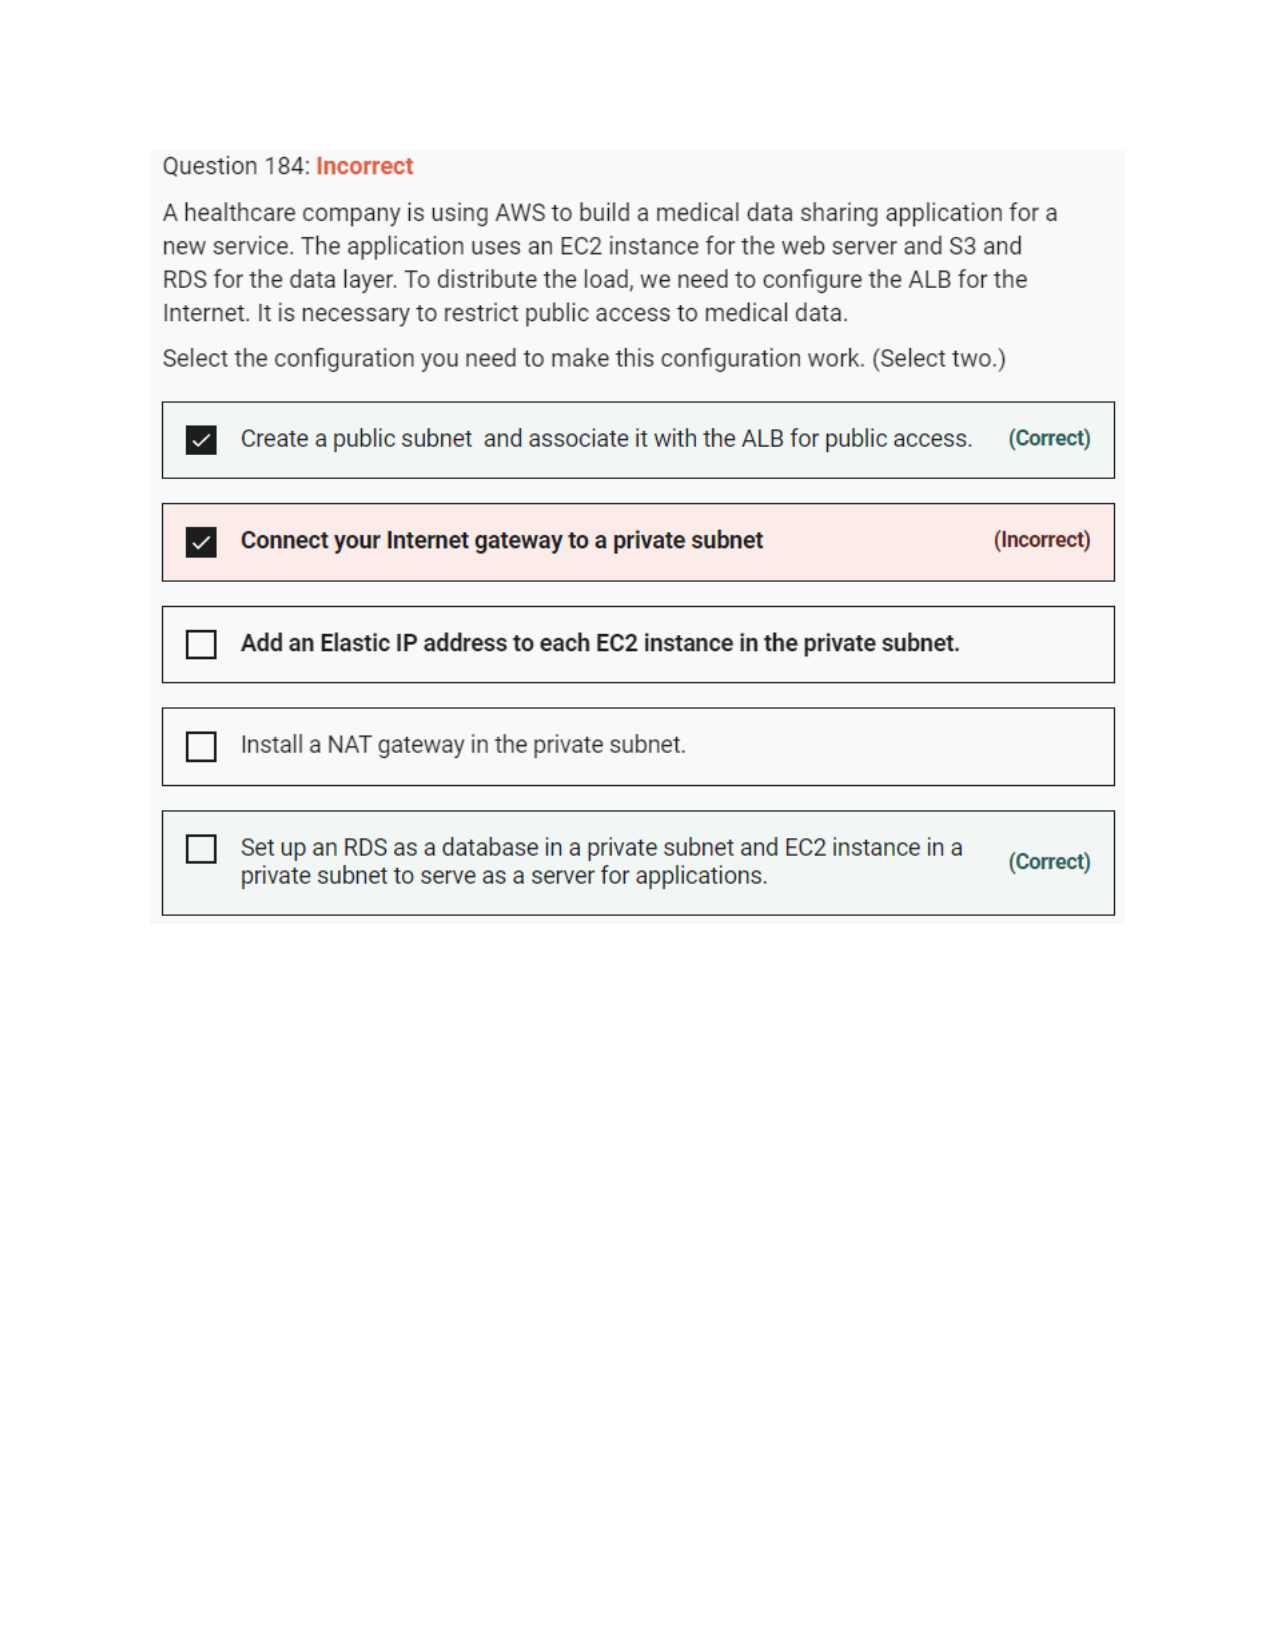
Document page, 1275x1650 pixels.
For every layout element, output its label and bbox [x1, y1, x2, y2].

picture [150, 150, 1125, 924]
